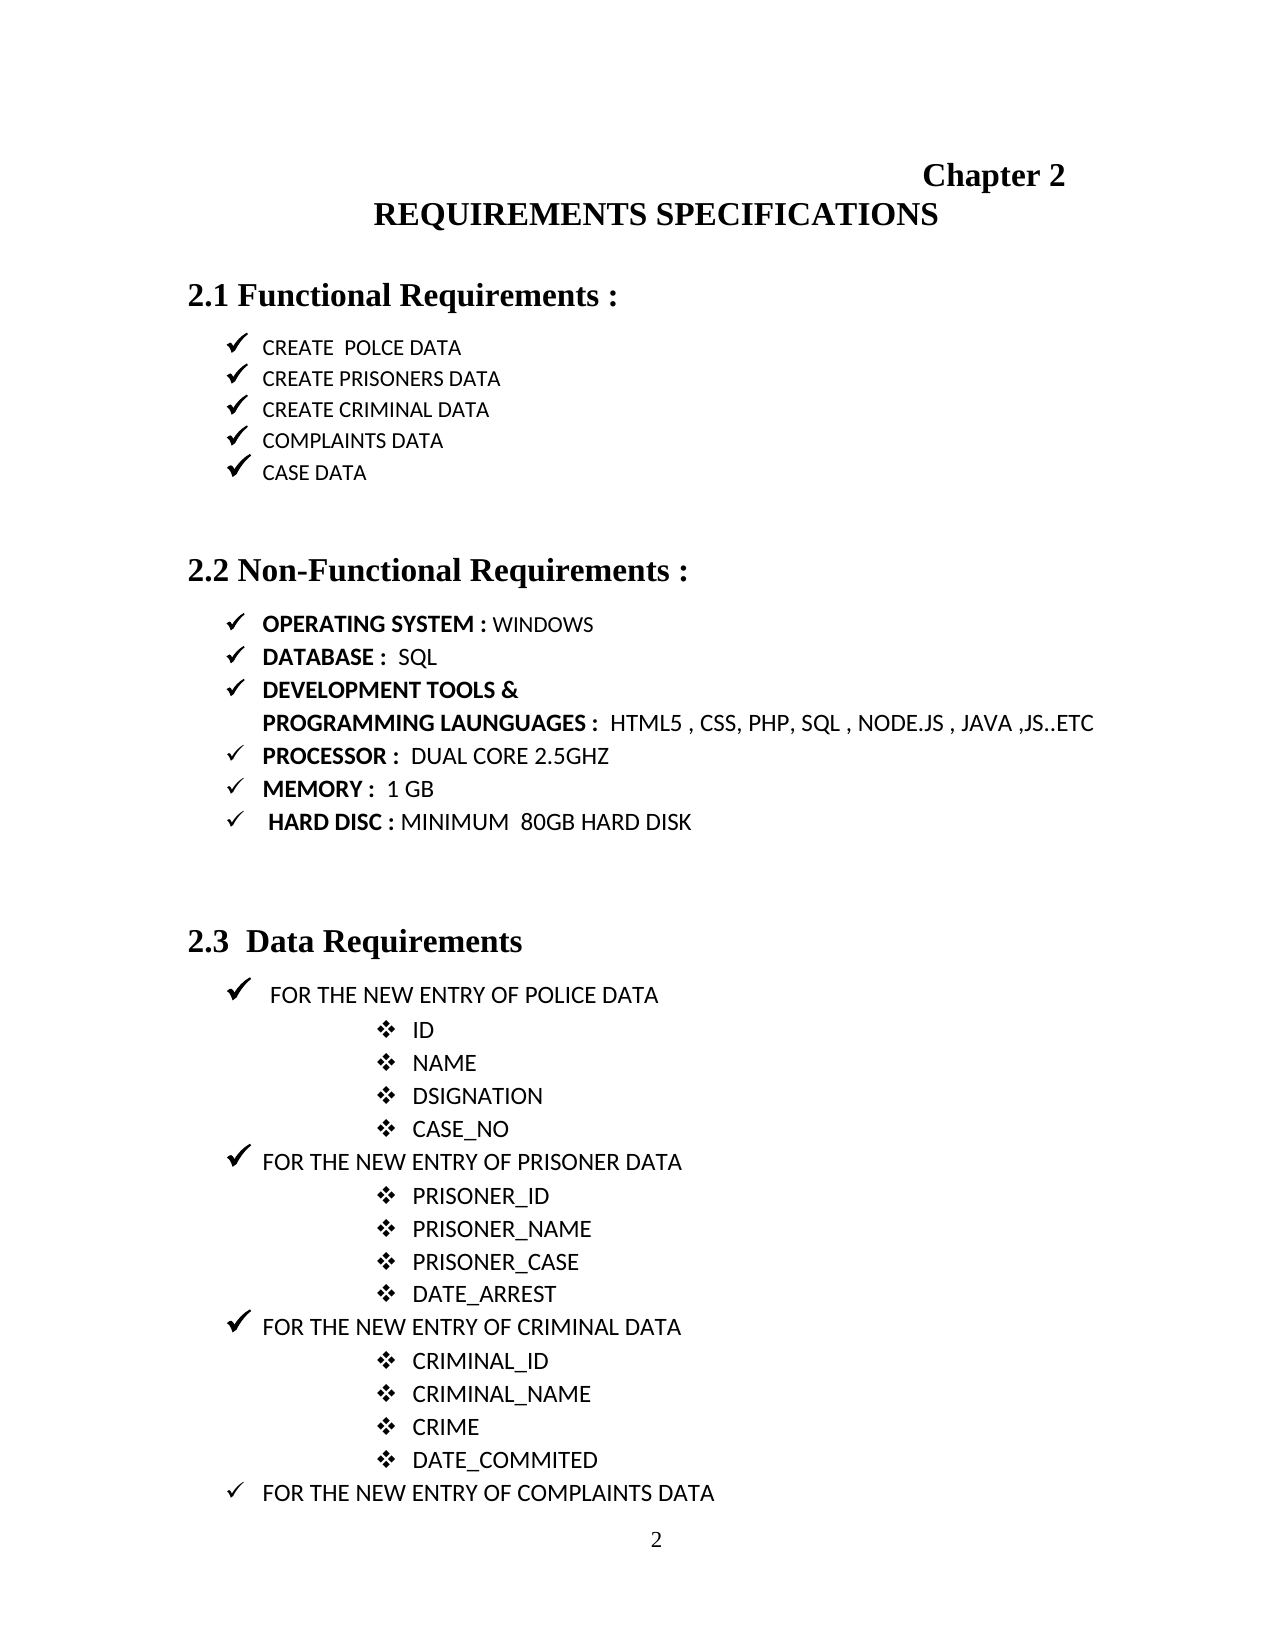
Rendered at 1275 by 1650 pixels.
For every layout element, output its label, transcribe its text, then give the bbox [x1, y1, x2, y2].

list DATE_COMMITED [375, 1444, 1125, 1475]
list CRIMINAL_NAME [375, 1378, 1125, 1409]
list DSIGNATION [375, 1080, 1125, 1111]
list PRISONER_ID [375, 1180, 1125, 1210]
list PRISONER_CASE [375, 1246, 1125, 1276]
text Chapter 2 [187, 156, 1125, 194]
list FOR THE NEW ENTRY OF PRISONER DATA [225, 1146, 1125, 1177]
list CASE_NO [375, 1113, 1125, 1143]
list FOR THE NEW ENTRY OF POLICE DATA [225, 979, 1125, 1011]
list CREATE PRISONERS DATA [225, 364, 1125, 393]
list CREATE POLCE DATA [225, 333, 1125, 362]
list MEMORY : 1 GB [225, 773, 1125, 804]
list CREATE CRIMINAL DATA [225, 395, 1125, 424]
list NAME [375, 1047, 1125, 1078]
list FOR THE NEW ENTRY OF COMPLAINTS DATA [225, 1477, 1125, 1508]
list HARD DISC : MINIMUM 80GB HARD DISK [225, 806, 1125, 837]
list CASE DATA [225, 457, 1125, 487]
list PROGRAMMING LAUNGUAGES : HTML5 , CSS, PHP, SQL , NODE.JS , JAVA ,JS..ETC [262, 707, 1125, 738]
list COMPLAINTS DATA [225, 426, 1125, 455]
list PRISONER_NAME [375, 1213, 1125, 1243]
list DEVELOPMENT TOOLS & [225, 674, 1125, 705]
list CRIMINAL_ID [375, 1345, 1125, 1376]
list PROCESSOR : DUAL CORE 2.5GHZ [225, 740, 1125, 771]
list FOR THE NEW ENTRY OF CRIMINAL DATA [225, 1311, 1125, 1343]
list CRIME [375, 1411, 1125, 1442]
text REQUIREMENTS SPECIFICATIONS [187, 194, 1125, 232]
text 2.2 Non-Functional Requirements : [187, 551, 1125, 589]
list ID [375, 1014, 1125, 1045]
list DATE_ARREST [375, 1278, 1125, 1309]
list DATABASE : SQL [225, 641, 1125, 672]
text 2.1 Functional Requirements : [187, 275, 1125, 314]
text 2.3 Data Requirements [187, 921, 1125, 960]
list OPERATING SYSTEM : WINDOWS [225, 608, 1125, 639]
